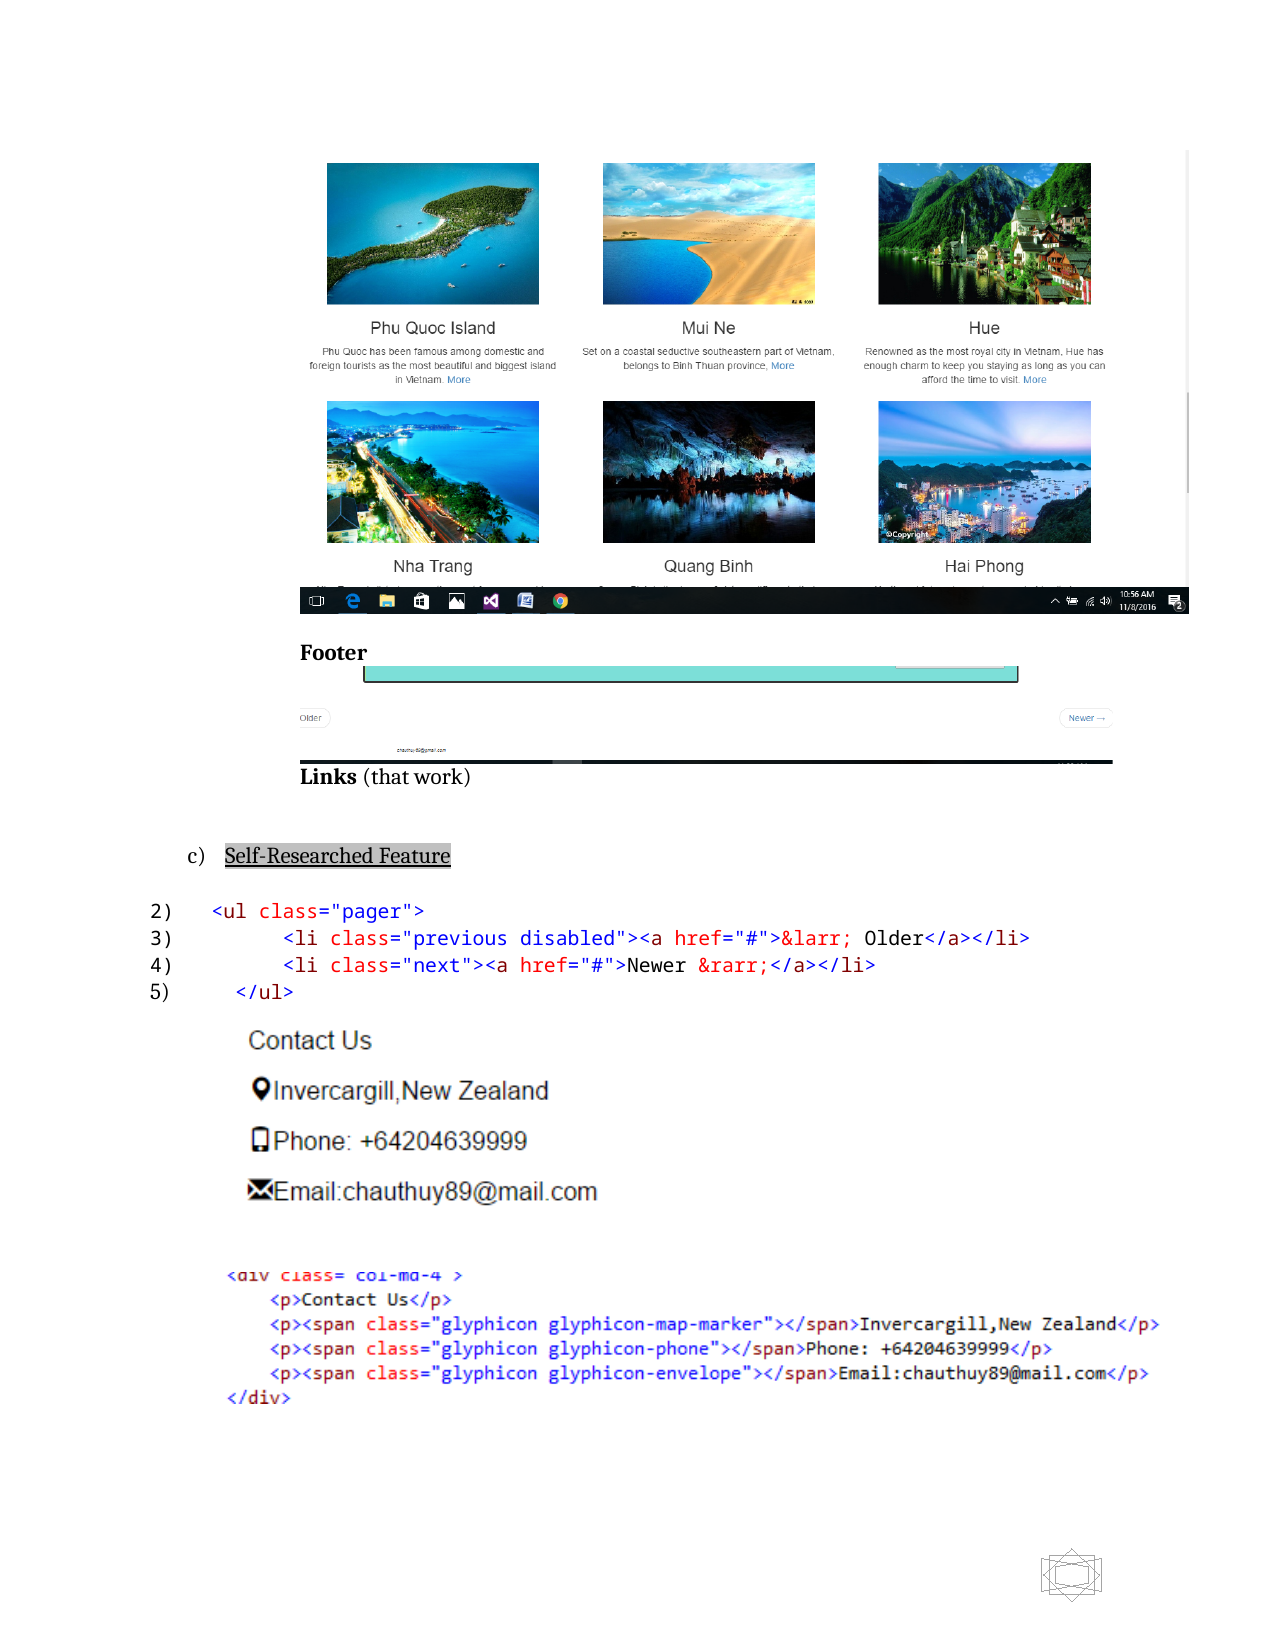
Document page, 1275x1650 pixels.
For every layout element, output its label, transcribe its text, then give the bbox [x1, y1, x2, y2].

list <li class="next"><a href="#">Newer &rarr;</a></li> [150, 951, 1125, 978]
picture [300, 666, 1113, 764]
list <li class="previous disabled"><a href="#">&larr; Older</a></li> [150, 924, 1125, 951]
list <ul class="pager"> [150, 897, 1125, 924]
picture [187, 1005, 1163, 1404]
list Self-Researched Feature [187, 843, 1125, 897]
picture [300, 150, 1189, 614]
list </ul> [150, 978, 1125, 1005]
text Footer [300, 639, 1125, 666]
text Links (that work) [300, 764, 1125, 790]
